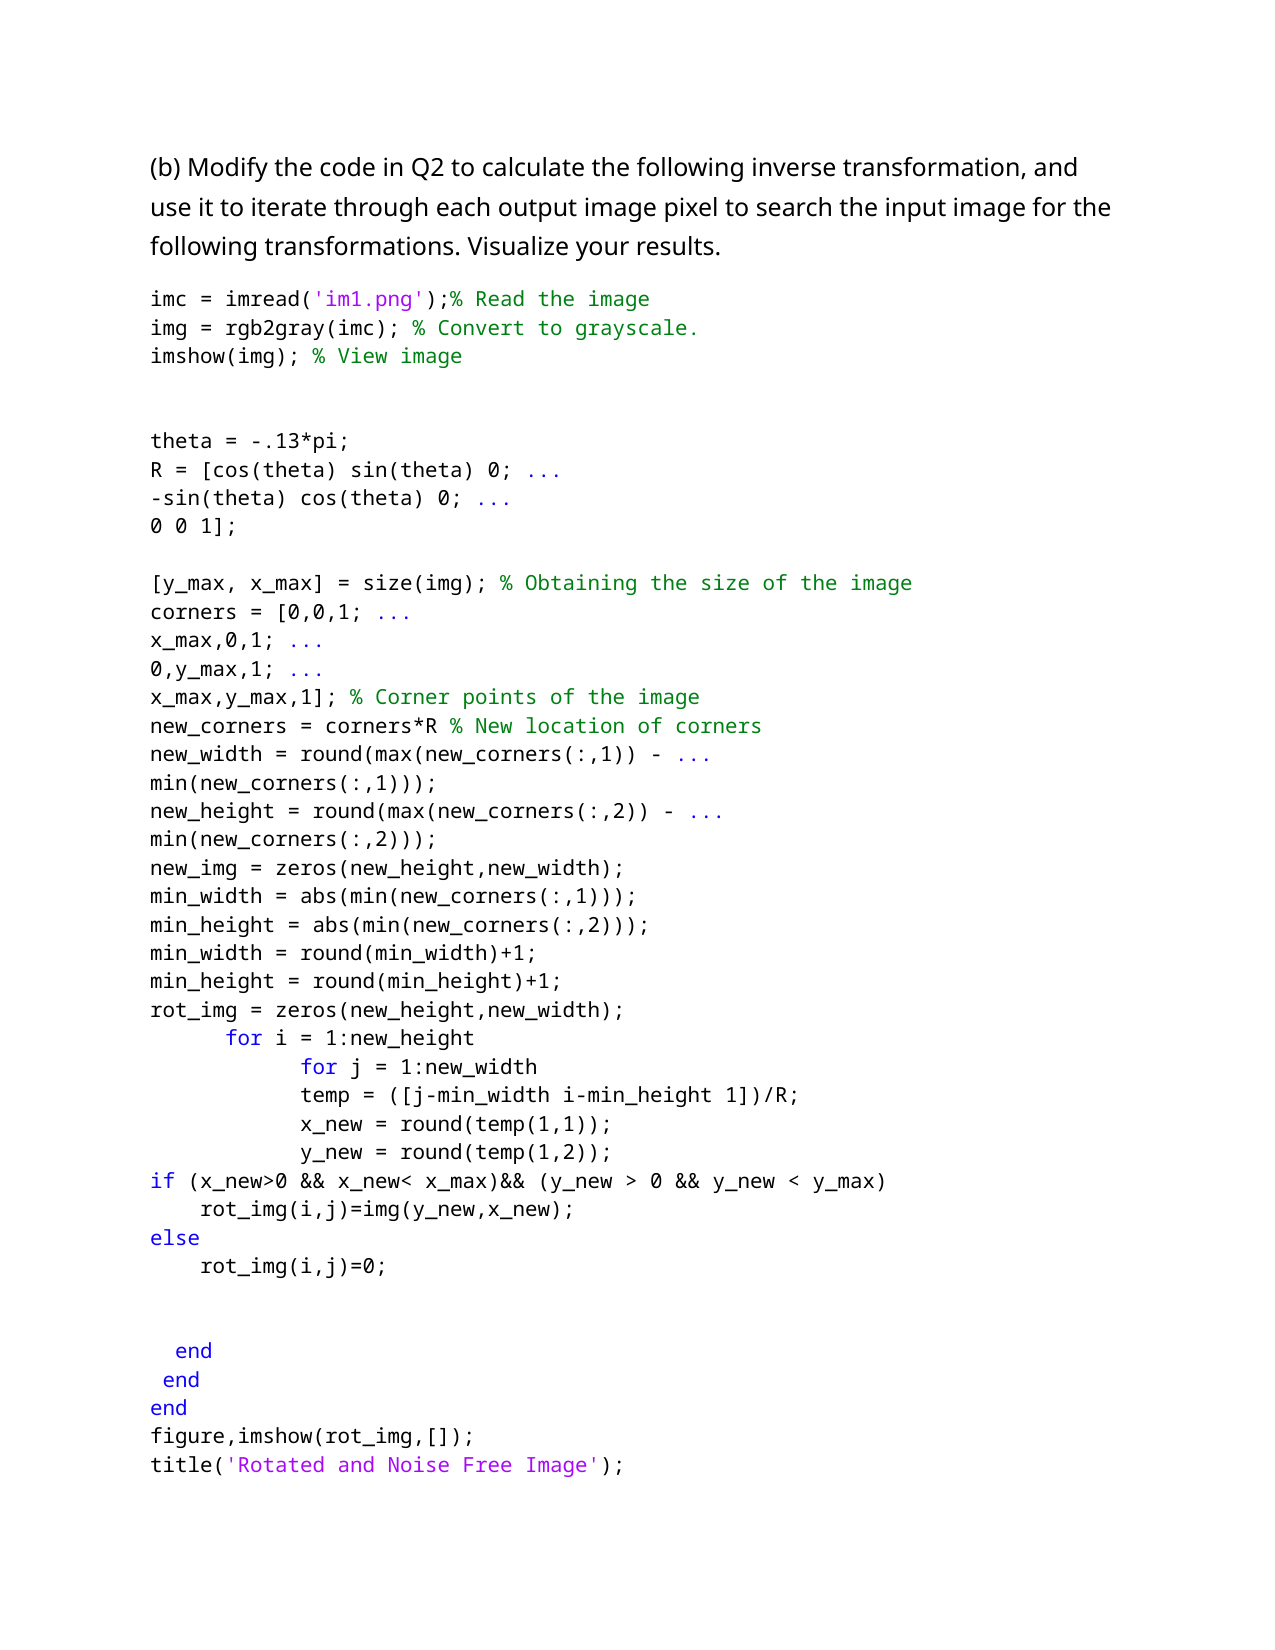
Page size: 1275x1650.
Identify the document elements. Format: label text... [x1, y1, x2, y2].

text y_new = round(temp(1,2)); [300, 1137, 1125, 1166]
text temp = ([j-min_width i-min_height 1])/R; [300, 1080, 1125, 1109]
text min_height = round(min_height)+1; [150, 967, 1125, 995]
text x_max,y_max,1]; % Corner points of the image [150, 682, 1125, 711]
text end [150, 1336, 1125, 1365]
text R = [cos(theta) sin(theta) 0; ... [150, 455, 1125, 483]
text [y_max, x_max] = size(img); % Obtaining the size of the image [150, 568, 1125, 597]
text title('Rotated and Noise Free Image'); [150, 1450, 1125, 1478]
text for i = 1:new_height [150, 1023, 1125, 1052]
text imc = imread('im1.png');% Read the image [150, 284, 1125, 313]
text if (x_new>0 && x_new< x_max)&& (y_new > 0 && y_new < y_max) [150, 1166, 1125, 1194]
text x_max,0,1; ... [150, 625, 1125, 654]
text for j = 1:new_width [225, 1052, 1125, 1080]
text else [150, 1223, 1125, 1251]
text imshow(img); % View image [150, 341, 1125, 369]
text min(new_corners(:,1))); [150, 768, 1125, 796]
text end [150, 1393, 1125, 1422]
text new_corners = corners*R % New location of corners [150, 711, 1125, 739]
text rot_img = zeros(new_height,new_width); [150, 995, 1125, 1023]
text new_height = round(max(new_corners(:,2)) - ... [150, 796, 1125, 824]
text min_width = abs(min(new_corners(:,1))); [150, 881, 1125, 910]
text corners = [0,0,1; ... [150, 597, 1125, 625]
text min_width = round(min_width)+1; [150, 938, 1125, 967]
text new_width = round(max(new_corners(:,1)) - ... [150, 739, 1125, 768]
text -sin(theta) cos(theta) 0; ... [150, 483, 1125, 512]
text img = rgb2gray(imc); % Convert to grayscale. [150, 313, 1125, 341]
text x_new = round(temp(1,1)); [300, 1109, 1125, 1137]
text (b) Modify the code in Q2 to calculate the following inverse transformation, and use it to iterate through each output image pixel to search the input image for the following transformations. Visualize your results. [150, 150, 1125, 262]
text end [150, 1365, 1125, 1393]
text 0,y_max,1; ... [150, 654, 1125, 682]
text rot_img(i,j)=img(y_new,x_new); [150, 1194, 1125, 1223]
text figure,imshow(rot_img,[]); [150, 1422, 1125, 1450]
text new_img = zeros(new_height,new_width); [150, 853, 1125, 881]
text theta = -.13*pi; [150, 426, 1125, 455]
text min(new_corners(:,2))); [150, 824, 1125, 853]
text rot_img(i,j)=0; [150, 1251, 1125, 1279]
text 0 0 1]; [150, 512, 1125, 540]
text min_height = abs(min(new_corners(:,2))); [150, 910, 1125, 938]
